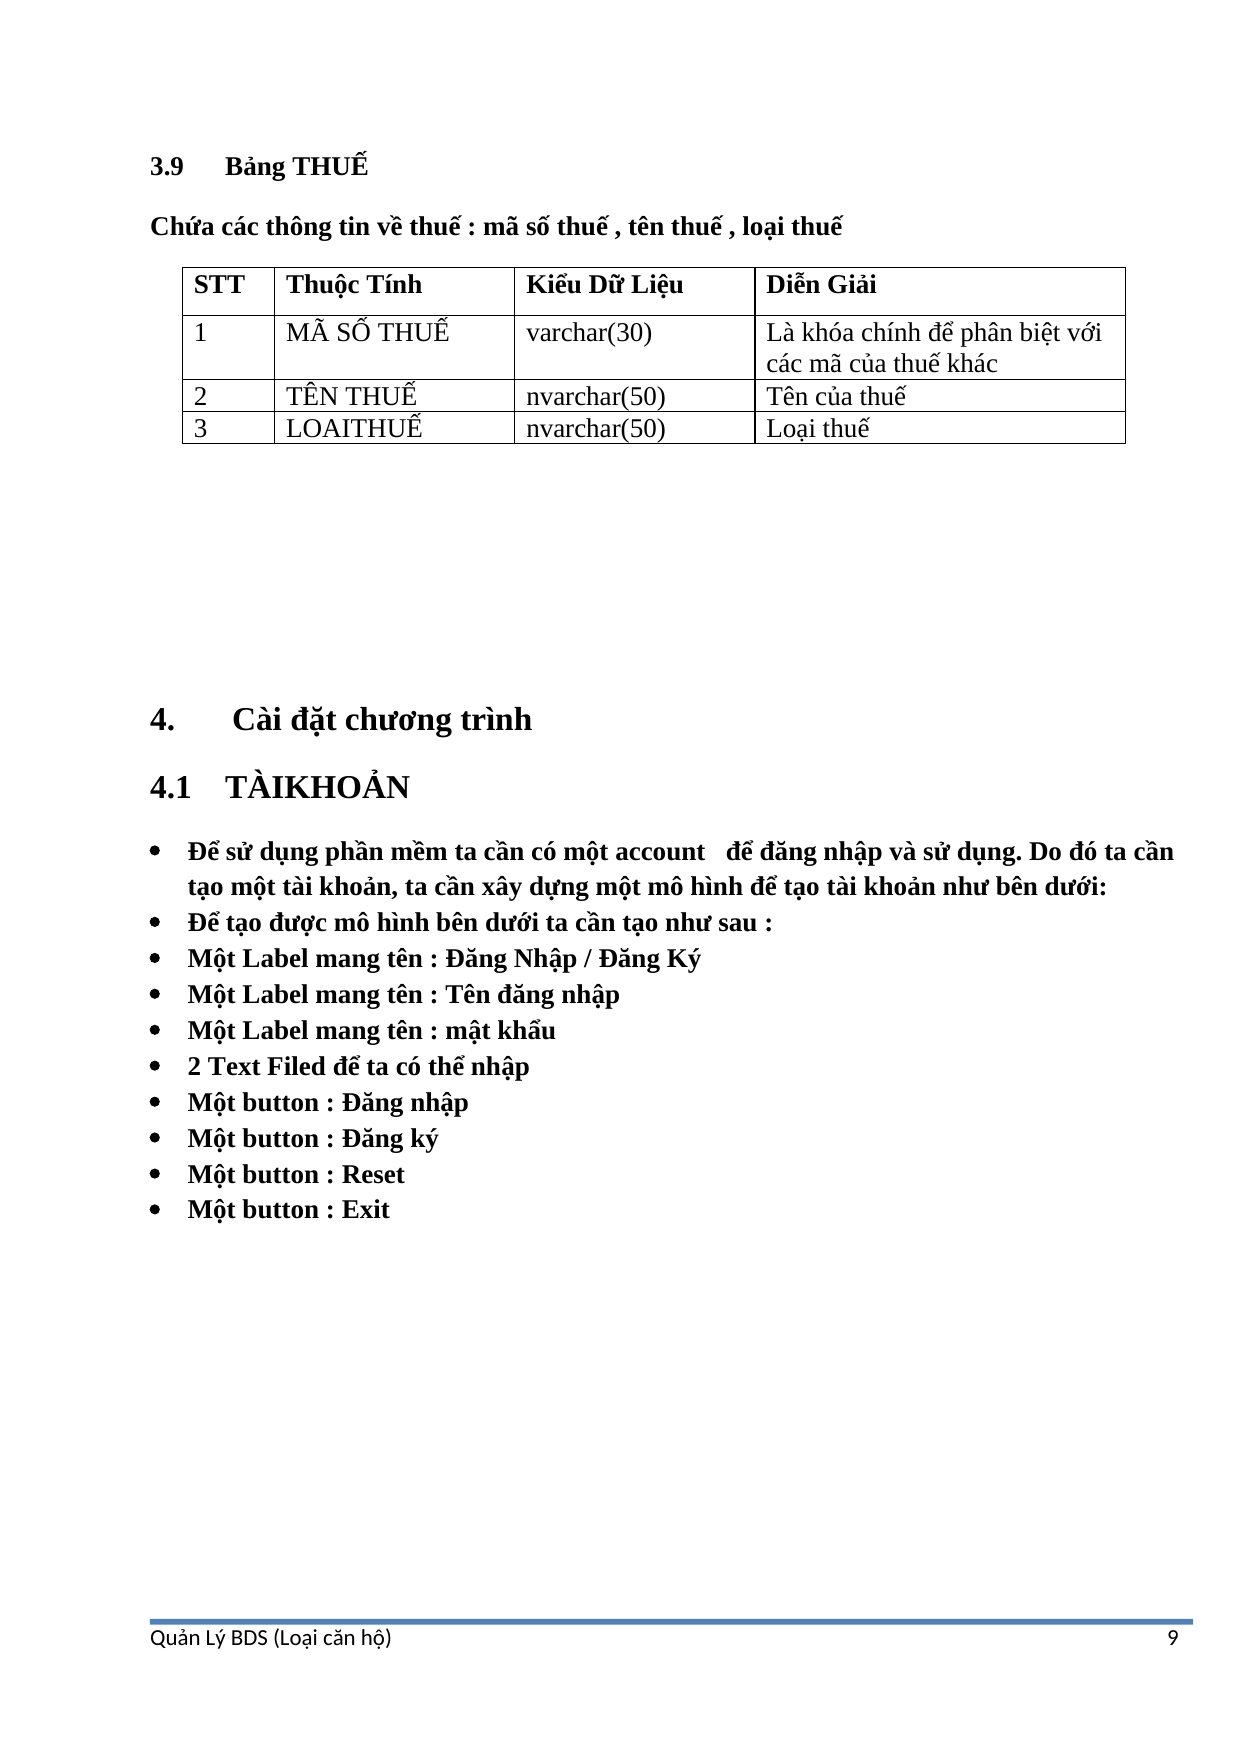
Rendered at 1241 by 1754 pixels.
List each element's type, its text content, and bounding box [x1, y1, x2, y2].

list 2 Text Filed để ta có thể nhập [150, 1050, 1193, 1081]
subtitle Bảng THUẾ [150, 150, 1193, 181]
table_header Diễn Giải [756, 268, 1125, 315]
list Để tạo được mô hình bên dưới ta cần tạo như sau : [150, 906, 1193, 937]
table_cell TÊN THUẾ [275, 380, 514, 411]
subtitle Cài đặt chương trình [150, 699, 1193, 738]
table_cell Loại thuế [756, 412, 1125, 443]
table_header STT [183, 268, 274, 315]
table_cell Tên của thuế [756, 380, 1125, 411]
table_cell 1 [183, 316, 274, 379]
list Một button : Reset [150, 1158, 1193, 1189]
table_header Thuộc Tính [275, 268, 514, 315]
list Một Label mang tên : Đăng Nhập / Đăng Ký [150, 942, 1193, 973]
table_cell 3 [183, 412, 274, 443]
table_cell nvarchar(50) [515, 380, 754, 411]
table_header Kiểu Dữ Liệu [515, 268, 754, 315]
table_cell MÃ SỐ THUẾ [275, 316, 514, 379]
table_cell LOAITHUẾ [275, 412, 514, 443]
list Một Label mang tên : mật khẩu [150, 1014, 1193, 1045]
list Một button : Đăng ký [150, 1122, 1193, 1153]
table_cell nvarchar(50) [515, 412, 754, 443]
list Để sử dụng phần mềm ta cần có một account để đăng nhập và sử dụng. Do đó ta cần tạo một tài khoản, ta cần xây dựng một mô hình để tạo tài khoản như bên dưới: [150, 834, 1193, 902]
subtitle TÀIKHOẢN [150, 767, 1193, 805]
table_cell 2 [183, 380, 274, 411]
table_cell Là khóa chính để phân biệt với các mã của thuế khác [756, 316, 1125, 379]
table_cell varchar(30) [515, 316, 754, 379]
text Chứa các thông tin về thuế : mã số thuế , tên thuế , loại thuế [150, 210, 1193, 241]
list Một button : Exit [150, 1194, 1193, 1225]
list Một Label mang tên : Tên đăng nhập [150, 978, 1193, 1009]
list Một button : Đăng nhập [150, 1086, 1193, 1117]
